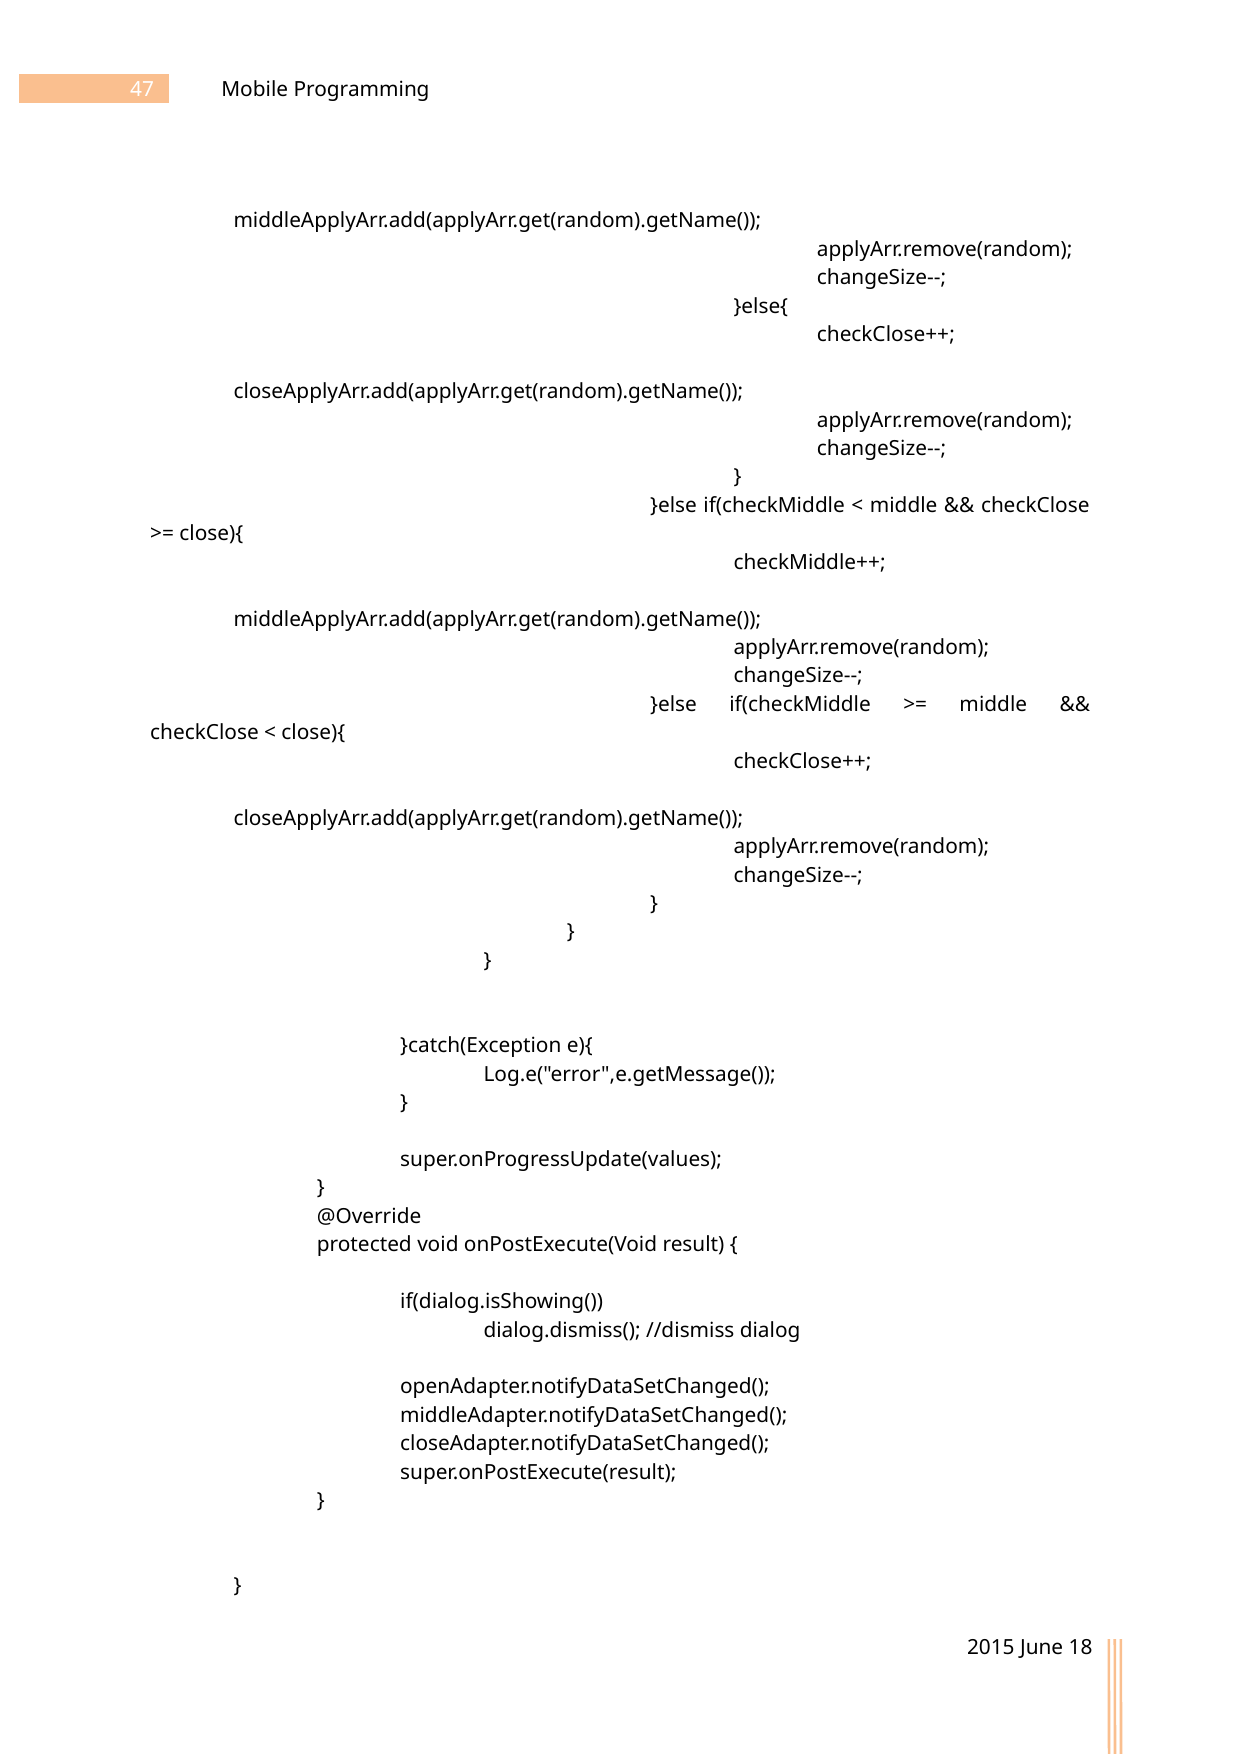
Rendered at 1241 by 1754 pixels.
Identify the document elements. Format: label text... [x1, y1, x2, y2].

text dialog.dismiss(); //dismiss dialog [150, 1315, 1090, 1343]
text } [150, 1087, 1090, 1116]
text closeApplyArr.add(applyArr.get(random).getName()); [150, 774, 1090, 831]
text applyArr.remove(random); [150, 234, 1090, 262]
text changeSize--; [150, 661, 1090, 689]
text changeSize--; [150, 433, 1090, 462]
text } [150, 462, 1090, 490]
text closeApplyArr.add(applyArr.get(random).getName()); [150, 348, 1090, 405]
text applyArr.remove(random); [150, 632, 1090, 661]
text applyArr.remove(random); [150, 405, 1090, 433]
text protected void onPostExecute(Void result) { [150, 1229, 1090, 1258]
text applyArr.remove(random); [150, 831, 1090, 860]
text checkMiddle++; [150, 547, 1090, 575]
text } [150, 917, 1090, 945]
text }else if(checkMiddle >= middle && checkClose < close){ [150, 689, 1090, 746]
text }else if(checkMiddle < middle && checkClose >= close){ [150, 490, 1090, 547]
text super.onProgressUpdate(values); [150, 1144, 1090, 1172]
text } [150, 888, 1090, 917]
text }else{ [150, 291, 1090, 319]
text middleApplyArr.add(applyArr.get(random).getName()); [150, 177, 1090, 234]
text Log.e("error",e.getMessage()); [150, 1059, 1090, 1087]
text }catch(Exception e){ [150, 1030, 1090, 1059]
text checkClose++; [150, 319, 1090, 348]
text middleAdapter.notifyDataSetChanged(); [150, 1400, 1090, 1428]
text } [150, 1172, 1090, 1201]
text changeSize--; [150, 860, 1090, 888]
text } [150, 945, 1090, 973]
text checkClose++; [150, 746, 1090, 774]
text super.onPostExecute(result); [150, 1457, 1090, 1485]
text changeSize--; [150, 262, 1090, 291]
text } [150, 1571, 1090, 1599]
text openAdapter.notifyDataSetChanged(); [150, 1372, 1090, 1400]
text closeAdapter.notifyDataSetChanged(); [150, 1428, 1090, 1457]
text middleApplyArr.add(applyArr.get(random).getName()); [150, 575, 1090, 632]
text if(dialog.isShowing()) [150, 1286, 1090, 1315]
text } [150, 1485, 1090, 1514]
text @Override [150, 1201, 1090, 1229]
